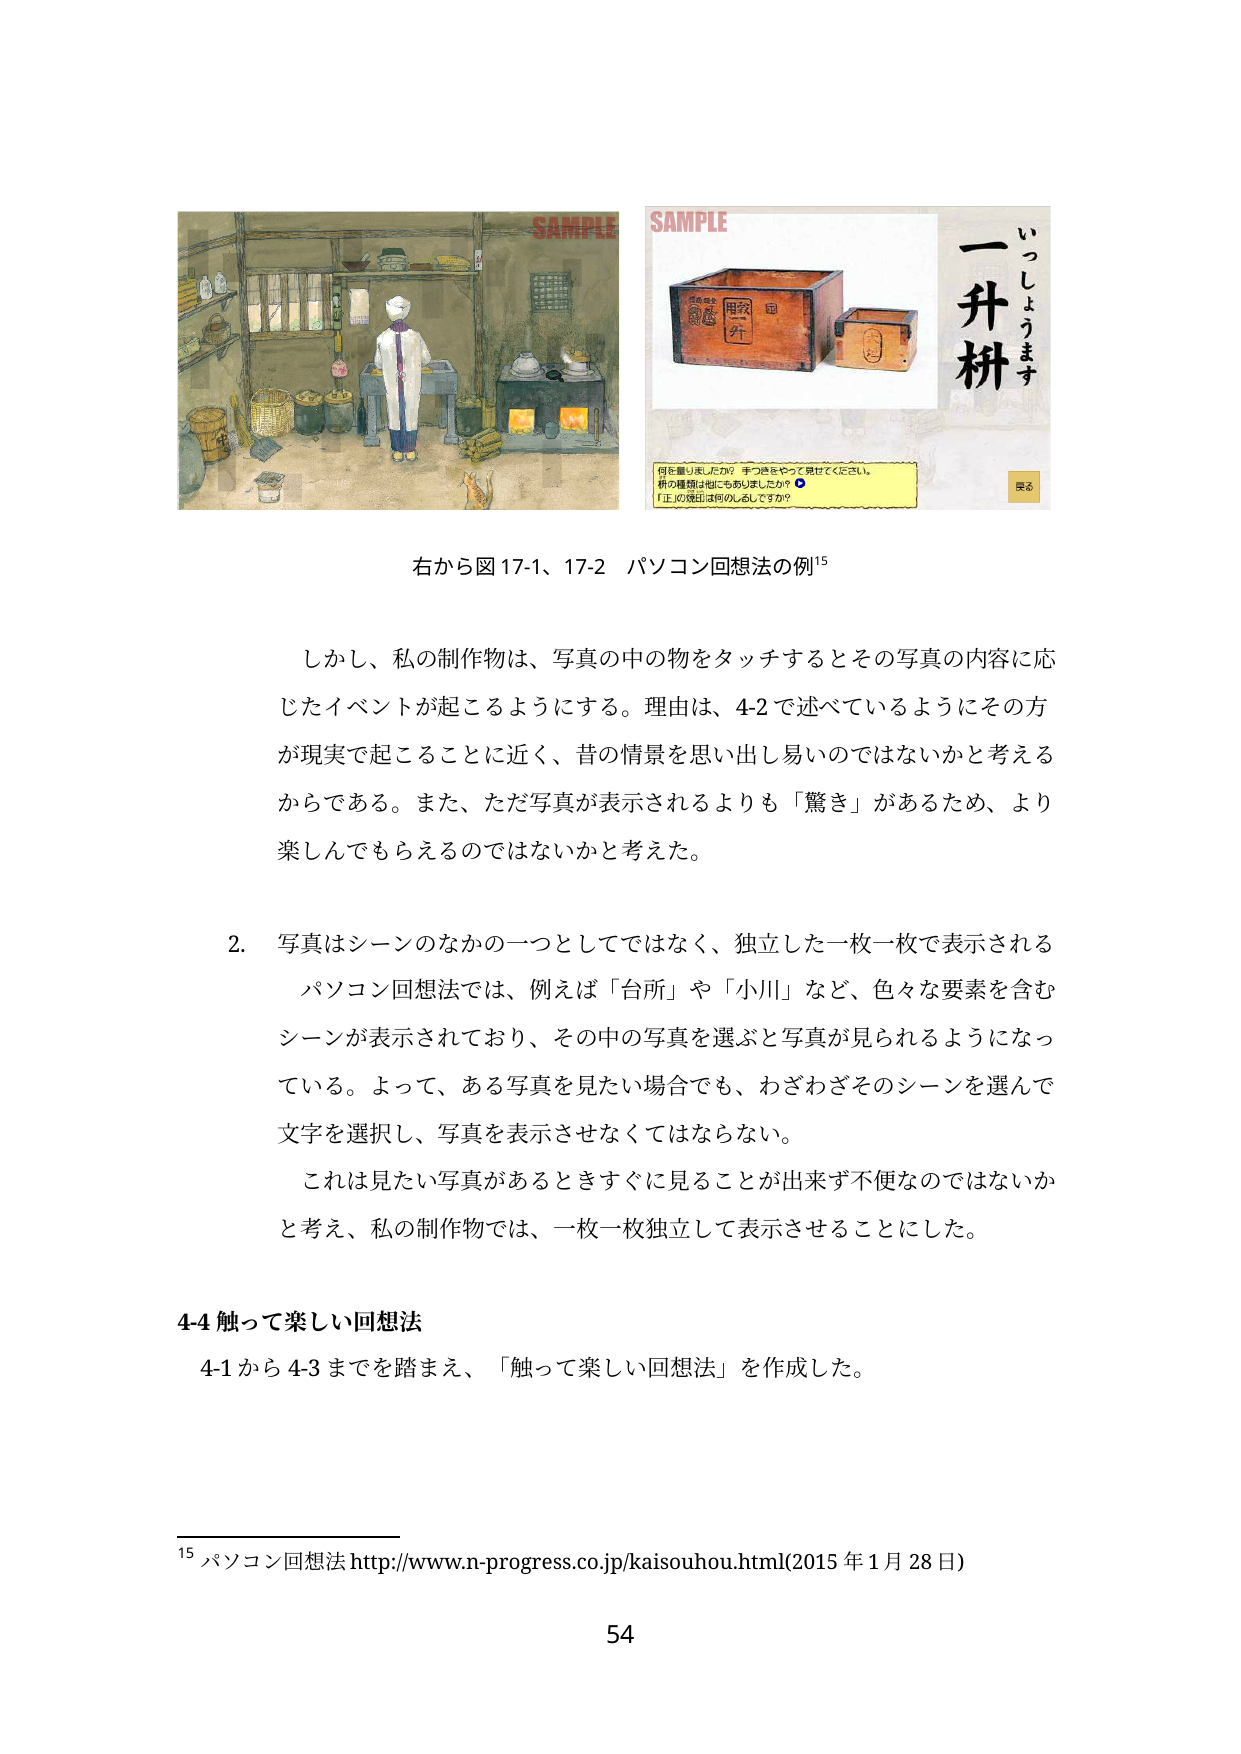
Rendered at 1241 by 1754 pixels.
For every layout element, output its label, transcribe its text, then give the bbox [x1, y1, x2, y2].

list パソコン回想法では、例えば「台所」や「小川」など、色々な要素を含むシーンが表示されており、その中の写真を選ぶと写真が見られるようになっている。よって、ある写真を見たい場合でも、わざわざそのシーンを選んで文字を選択し、写真を表示させなくてはならない。 [277, 968, 1063, 1153]
picture [642, 206, 1051, 510]
list 写真はシーンのなかの一つとしてではなく、独立した一枚一枚で表示される [227, 922, 1063, 963]
list しかし、私の制作物は、写真の中の物をタッチするとその写真の内容に応じたイベントが起こるようにする。理由は、4-2で述べているようにその方が現実で起こることに近く、昔の情景を思い出し易いのではないかと考えるからである。また、ただ写真が表示されるよりも「驚き」があるため、より楽しんでもらえるのではないかと考えた。 [277, 637, 1063, 870]
list これは見たい写真があるときすぐに見ることが出来ず不便なのではないかと考え、私の制作物では、一枚一枚独立して表示させることにした。 [277, 1158, 1063, 1248]
text 右から図17-1、17-2 パソコン回想法の例 [177, 545, 1063, 587]
picture [177, 210, 620, 510]
text 4-4 触って楽しい回想法 [177, 1299, 1063, 1341]
text 4-1から4-3までを踏まえ、「触って楽しい回想法」を作成した。 [177, 1346, 1063, 1387]
